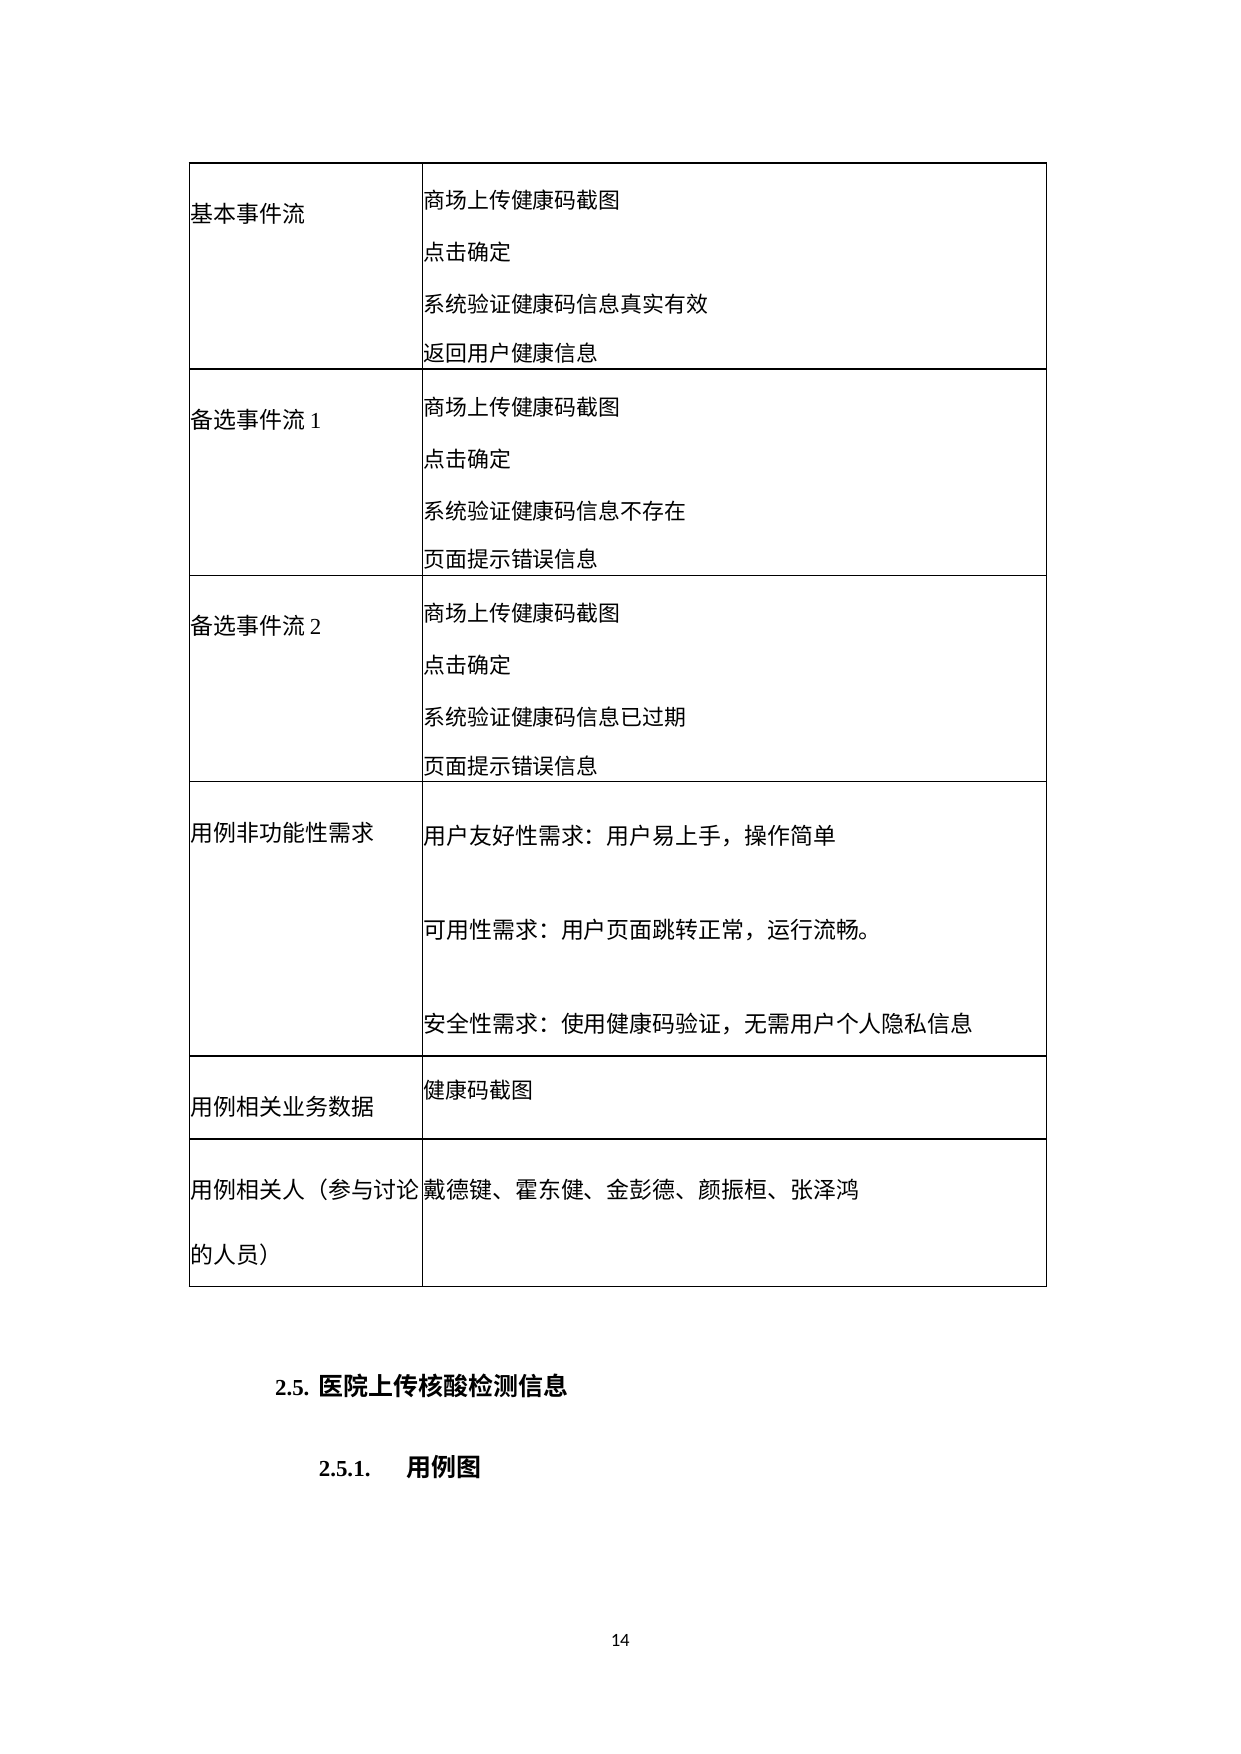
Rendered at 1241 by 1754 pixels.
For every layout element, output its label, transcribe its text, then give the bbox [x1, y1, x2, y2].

table_cell 用户友好性需求：用户易上手，操作简单 可用性需求：用户页面跳转正常，运行流畅。 安全性需求：使用健康码验证，无需用户个人隐私信息 [423, 782, 1046, 1055]
table_cell 基本事件流 [190, 164, 422, 368]
table_cell 戴德键、霍东健、金彭德、颜振桓、张泽鸿 [423, 1140, 1046, 1286]
table_cell 商场上传健康码截图 点击确定 系统验证健康码信息已过期 页面提示错误信息 [423, 576, 1046, 781]
table_cell 用例非功能性需求 [190, 782, 422, 1055]
list 医院上传核酸检测信息 [275, 1352, 1053, 1417]
table_cell 商场上传健康码截图 点击确定 系统验证健康码信息不存在 页面提示错误信息 [423, 370, 1046, 574]
table_cell 用例相关业务数据 [190, 1057, 422, 1138]
table_cell 商场上传健康码截图 点击确定 系统验证健康码信息真实有效 返回用户健康信息 [423, 164, 1046, 368]
table_cell 健康码截图 [423, 1057, 1046, 1138]
table_cell 备选事件流2 [190, 576, 422, 781]
table_cell 备选事件流1 [190, 370, 422, 574]
list 用例图 [319, 1433, 1053, 1498]
table_cell 用例相关人（参与讨论的人员） [190, 1140, 422, 1286]
